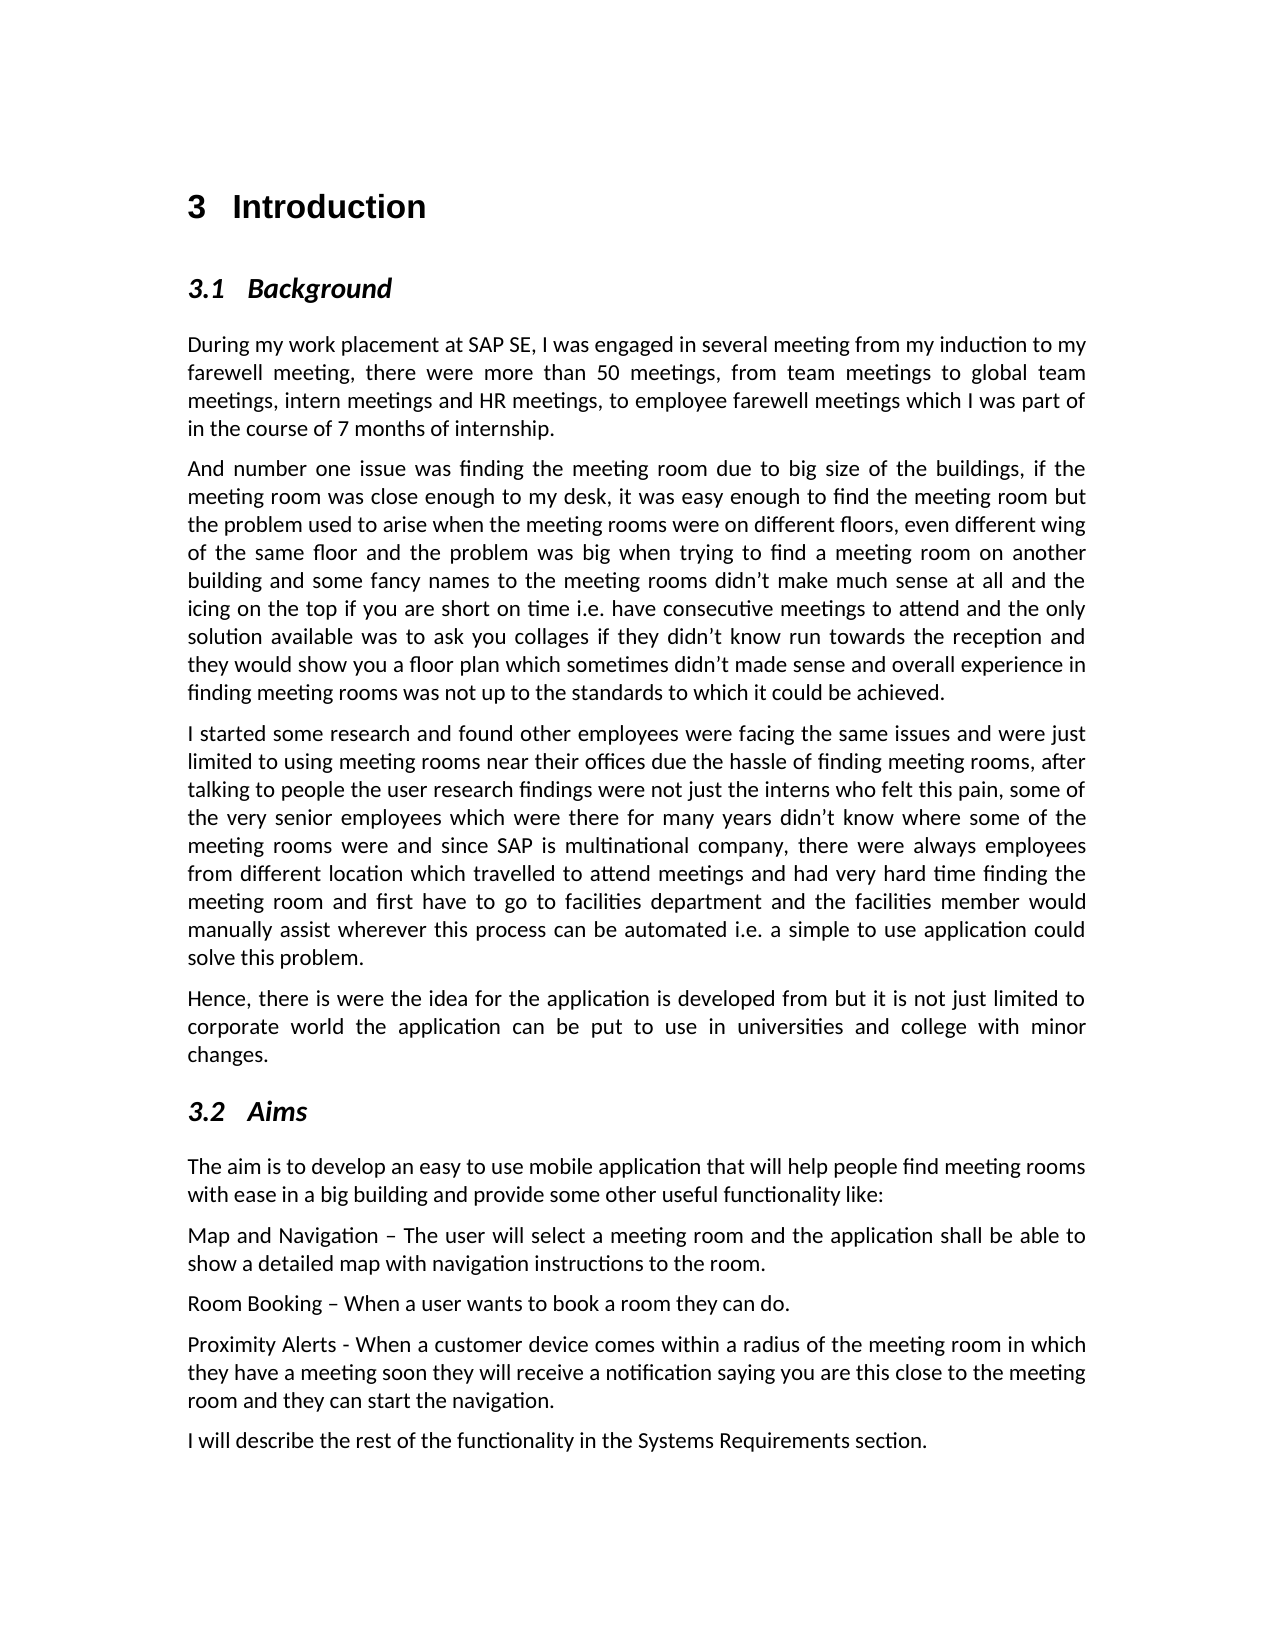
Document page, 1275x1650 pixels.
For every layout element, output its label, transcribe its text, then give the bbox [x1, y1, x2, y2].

text Proximity Alerts - When a customer device comes within a radius of the meeting room in which they have a meeting soon they will receive a notification saying you are this close to the meeting room and they can start the navigation. [187, 1330, 1088, 1414]
text Hence, there is were the idea for the application is developed from but it is not just limited to corporate world the application can be put to use in universities and college with minor changes. [187, 984, 1088, 1068]
subtitle Background [187, 270, 1088, 306]
text The aim is to develop an easy to use mobile application that will help people find meeting rooms with ease in a big building and provide some other useful functionality like: [187, 1152, 1088, 1208]
text And number one issue was finding the meeting room due to big size of the buildings, if the meeting room was close enough to my desk, it was easy enough to find the meeting room but the problem used to arise when the meeting rooms were on different floors, even different wing of the same floor and the problem was big when trying to find a meeting room on another building and some fancy names to the meeting rooms didn’t make much sense at all and the icing on the top if you are short on time i.e. have consecutive meetings to attend and the only solution available was to ask you collages if they didn’t know run towards the reception and they would show you a floor plan which sometimes didn’t made sense and overall experience in finding meeting rooms was not up to the standards to which it could be achieved. [187, 454, 1088, 707]
text I started some research and found other employees were facing the same issues and were just limited to using meeting rooms near their offices due the hassle of finding meeting rooms, after talking to people the user research findings were not just the interns who felt this pain, some of the very senior employees which were there for many years didn’t know where some of the meeting rooms were and since SAP is multinational company, there were always employees from different location which travelled to attend meetings and had very hard time finding the meeting room and first have to go to facilities department and the facilities member would manually assist wherever this process can be automated i.e. a simple to use application could solve this problem. [187, 719, 1088, 971]
subtitle Introduction [187, 187, 1088, 226]
text Map and Navigation – The user will select a meeting room and the application shall be able to show a detailed map with navigation instructions to the room. [187, 1221, 1088, 1277]
subtitle Aims [187, 1093, 1088, 1128]
text During my work placement at SAP SE, I was engaged in several meeting from my induction to my farewell meeting, there were more than 50 meetings, from team meetings to global team meetings, intern meetings and HR meetings, to employee farewell meetings which I was part of in the course of 7 months of internship. [187, 330, 1088, 442]
text Room Booking – When a user wants to book a room they can do. [187, 1289, 1088, 1318]
text I will describe the rest of the functionality in the Systems Requirements section. [187, 1427, 1088, 1455]
